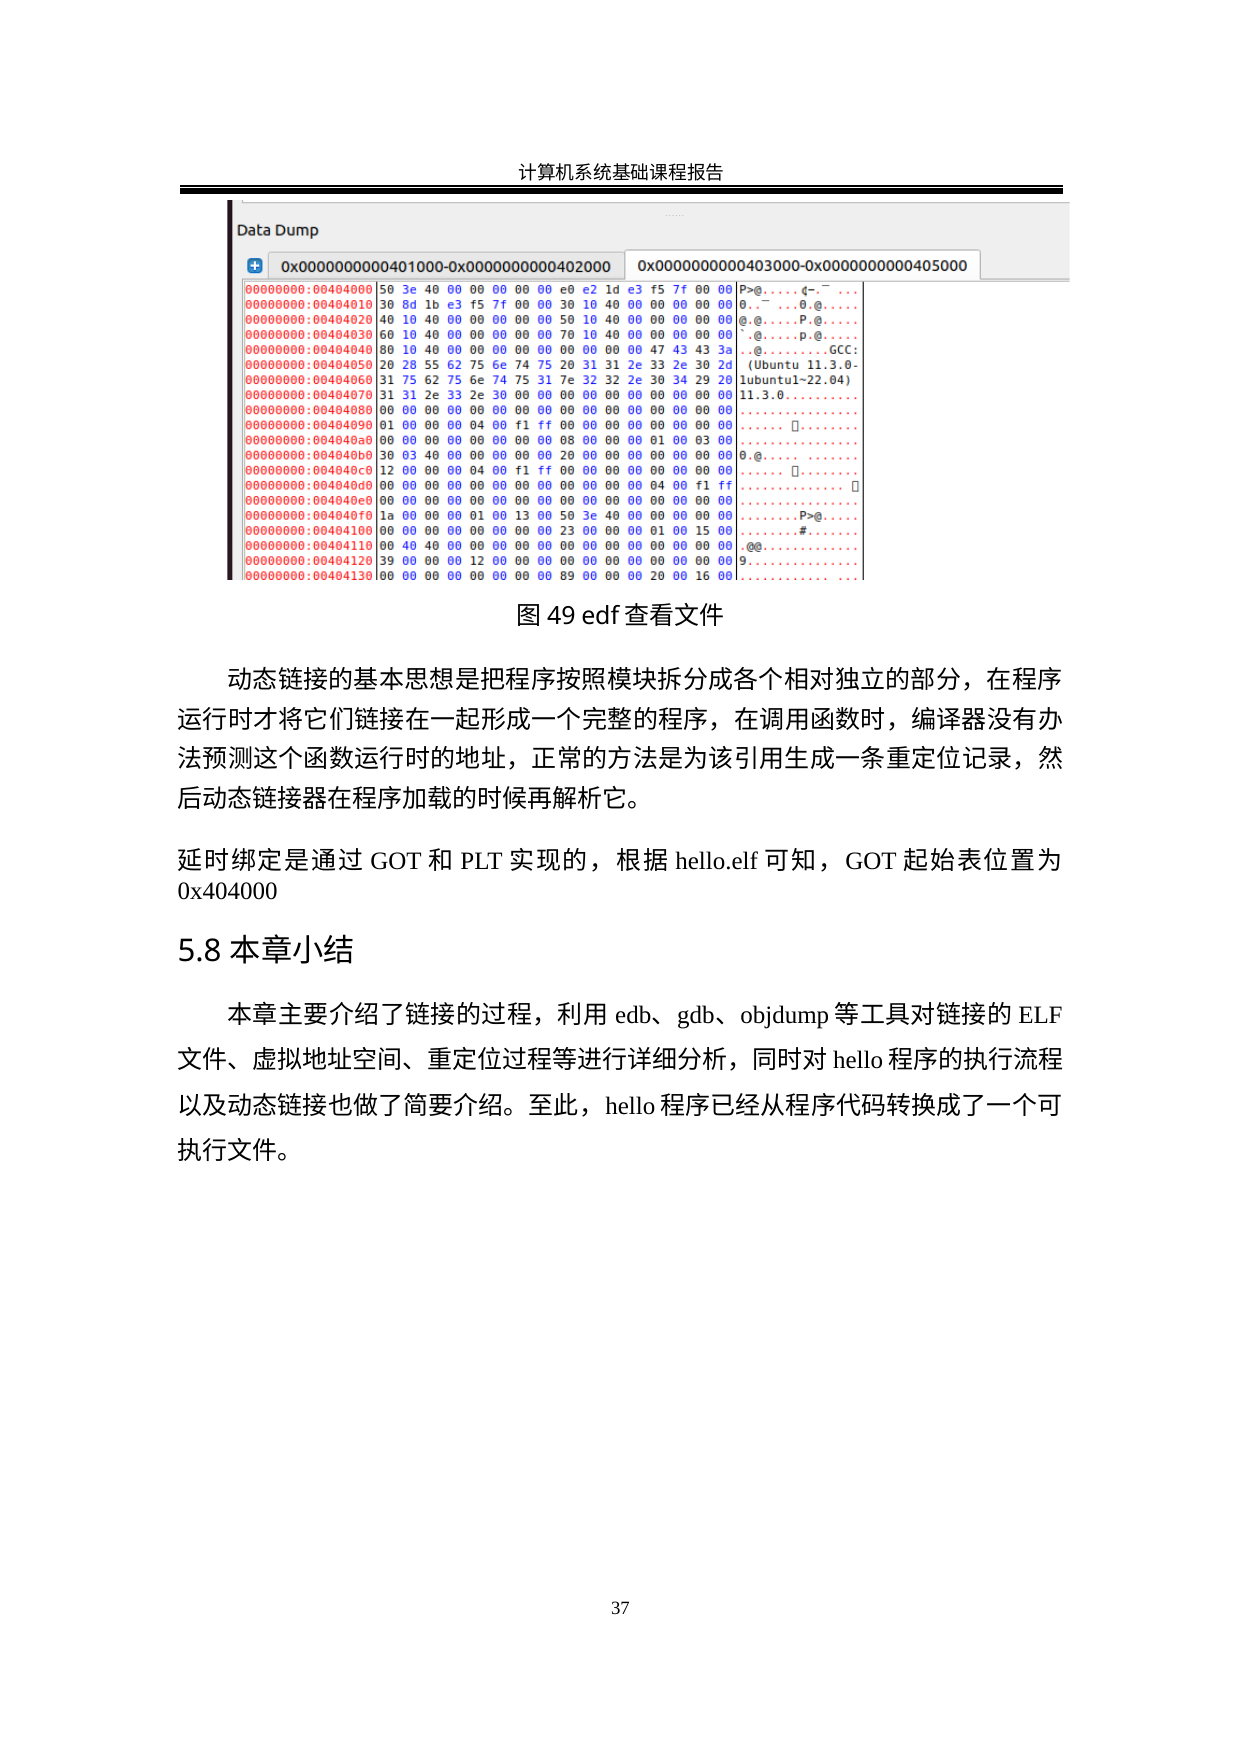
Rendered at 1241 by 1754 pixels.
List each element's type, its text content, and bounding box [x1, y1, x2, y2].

text 本章主要介绍了链接的过程，利用edb、gdb、objdump等工具对链接的ELF文件、虚拟地址空间、重定位过程等进行详细分析，同时对hello程序的执行流程以及动态链接也做了简要介绍。至此，hello程序已经从程序代码转换成了一个可执行文件。 [177, 995, 1063, 1167]
text 延时绑定是通过GOT和PLT实现的，根据hello.elf可知，GOT起始表位置为0x404000 [177, 840, 1063, 905]
subtitle 5.8 本章小结 [177, 930, 1063, 970]
text 图 49 edf查看文件 [177, 596, 1063, 632]
subtitle 动态链接的基本思想是把程序按照模块拆分成各个相对独立的部分，在程序运行时才将它们链接在一起形成一个完整的程序，在调用函数时，编译器没有办法预测这个函数运行时的地址，正常的方法是为该引用生成一条重定位记录，然后动态链接器在程序加载的时候再解析它。 [177, 657, 1063, 815]
picture [227, 200, 1070, 580]
